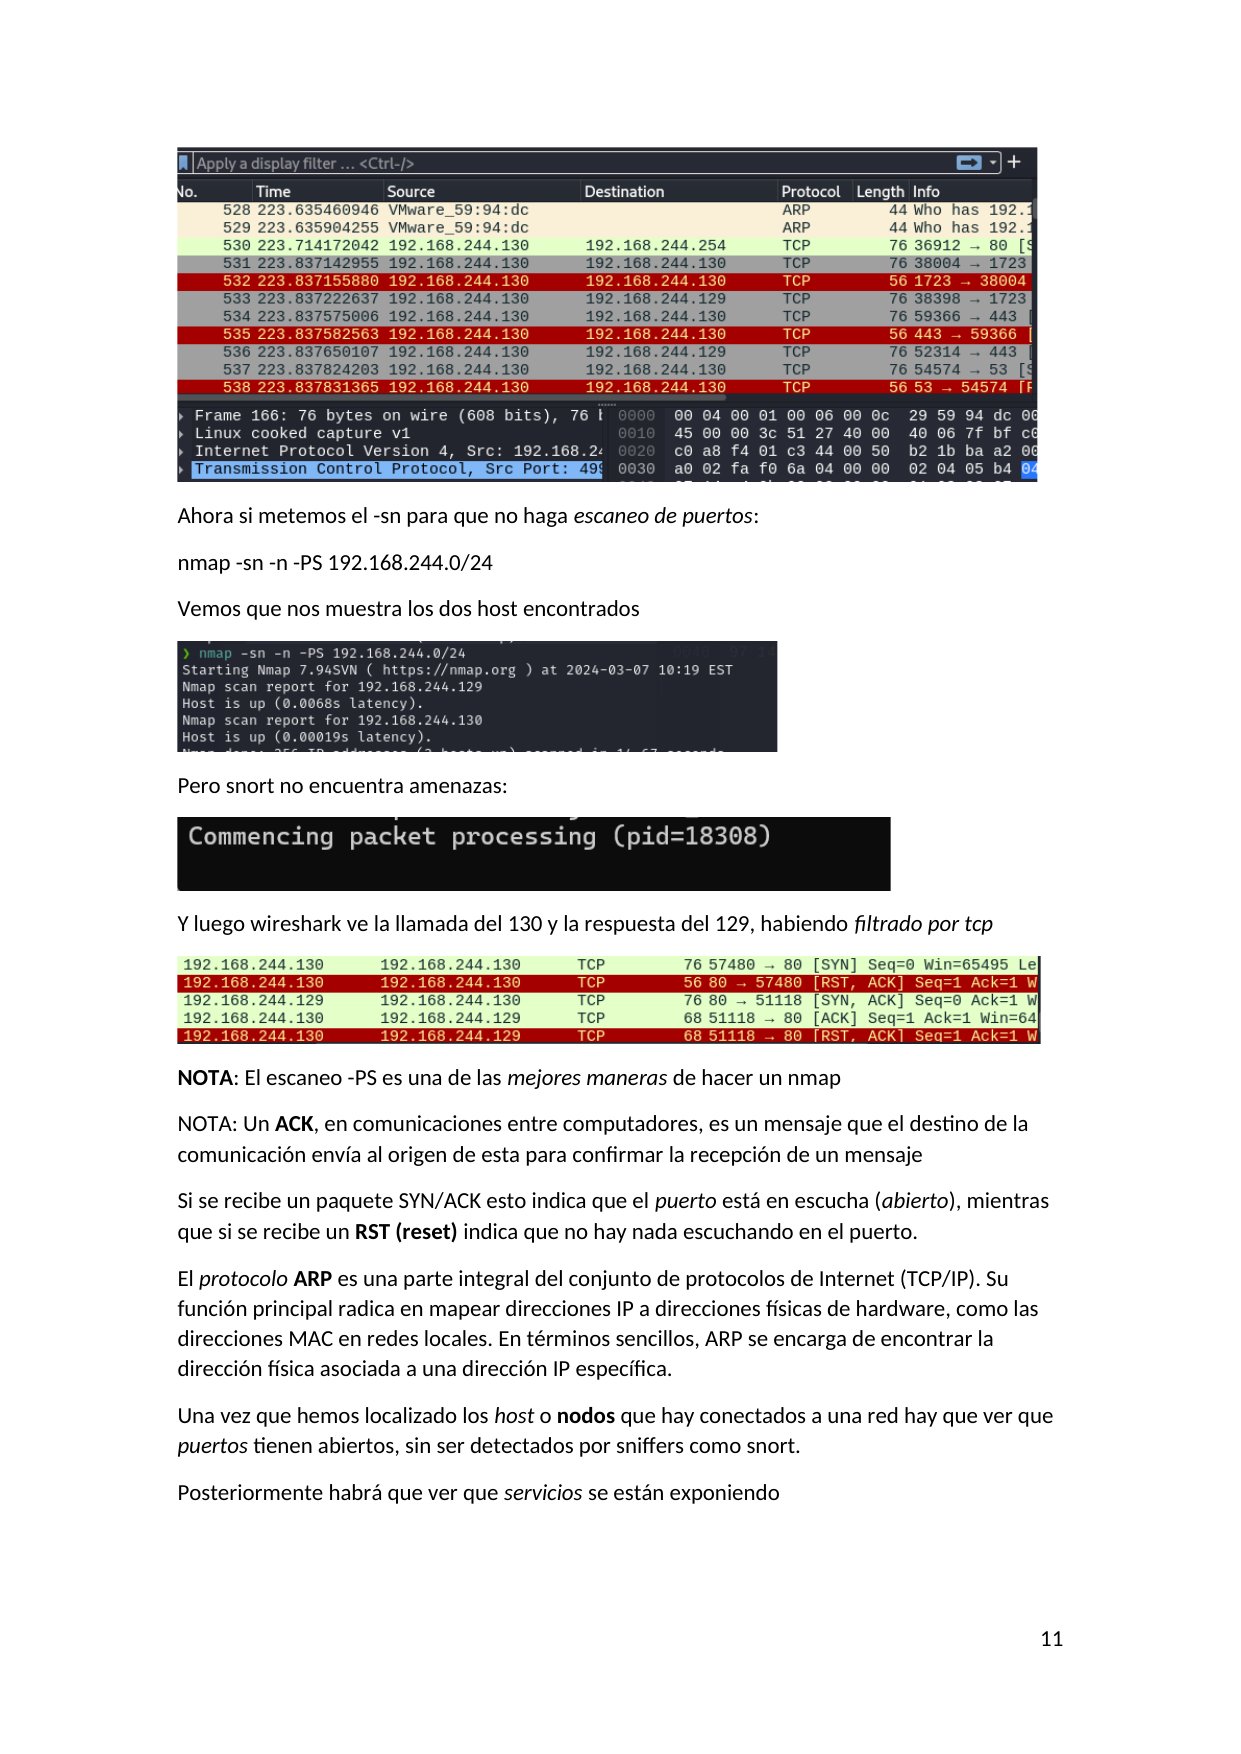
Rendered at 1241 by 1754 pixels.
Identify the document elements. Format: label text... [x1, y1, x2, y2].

picture [177, 641, 778, 752]
picture [177, 147, 1038, 482]
text Pero snort no encuentra amenazas: [177, 771, 1063, 799]
text El protocolo ARP es una parte integral del conjunto de protocolos de Internet (TCP/IP). Su función principal radica en mapear direcciones IP a direcciones físicas de hardware, como las direcciones MAC en redes locales. En términos sencillos, ARP se encarga de encontrar la dirección física asociada a una dirección IP específica. [177, 1264, 1063, 1382]
text Una vez que hemos localizado los host o nodos que hay conectados a una red hay que ver que puertos tienen abiertos, sin ser detectados por sniffers como snort. [177, 1401, 1063, 1459]
text Si se recibe un paquete SYN/ACK esto indica que el puerto está en escucha (abierto), mientras que si se recibe un RST (reset) indica que no hay nada escuchando en el puerto. [177, 1187, 1063, 1245]
text Posteriormente habrá que ver que servicios se están exponiendo [177, 1478, 1063, 1506]
picture [177, 956, 1041, 1044]
text Ahora si metemos el -sn para que no haga escaneo de puertos: [177, 501, 1063, 529]
text Vemos que nos muestra los dos host encontrados [177, 594, 1063, 623]
text NOTA: El escaneo -PS es una de las mejores maneras de hacer un nmap [177, 1063, 1063, 1091]
text nmap -sn -n -PS 192.168.244.0/24 [177, 548, 1063, 576]
text NOTA: Un ACK, en comunicaciones entre computadores, es un mensaje que el destino de la comunicación envía al origen de esta para confirmar la recepción de un mensaje [177, 1109, 1063, 1168]
picture [177, 817, 891, 891]
text Y luego wireshark ve la llamada del 130 y la respuesta del 129, habiendo filtrado por tcp [177, 909, 1063, 937]
